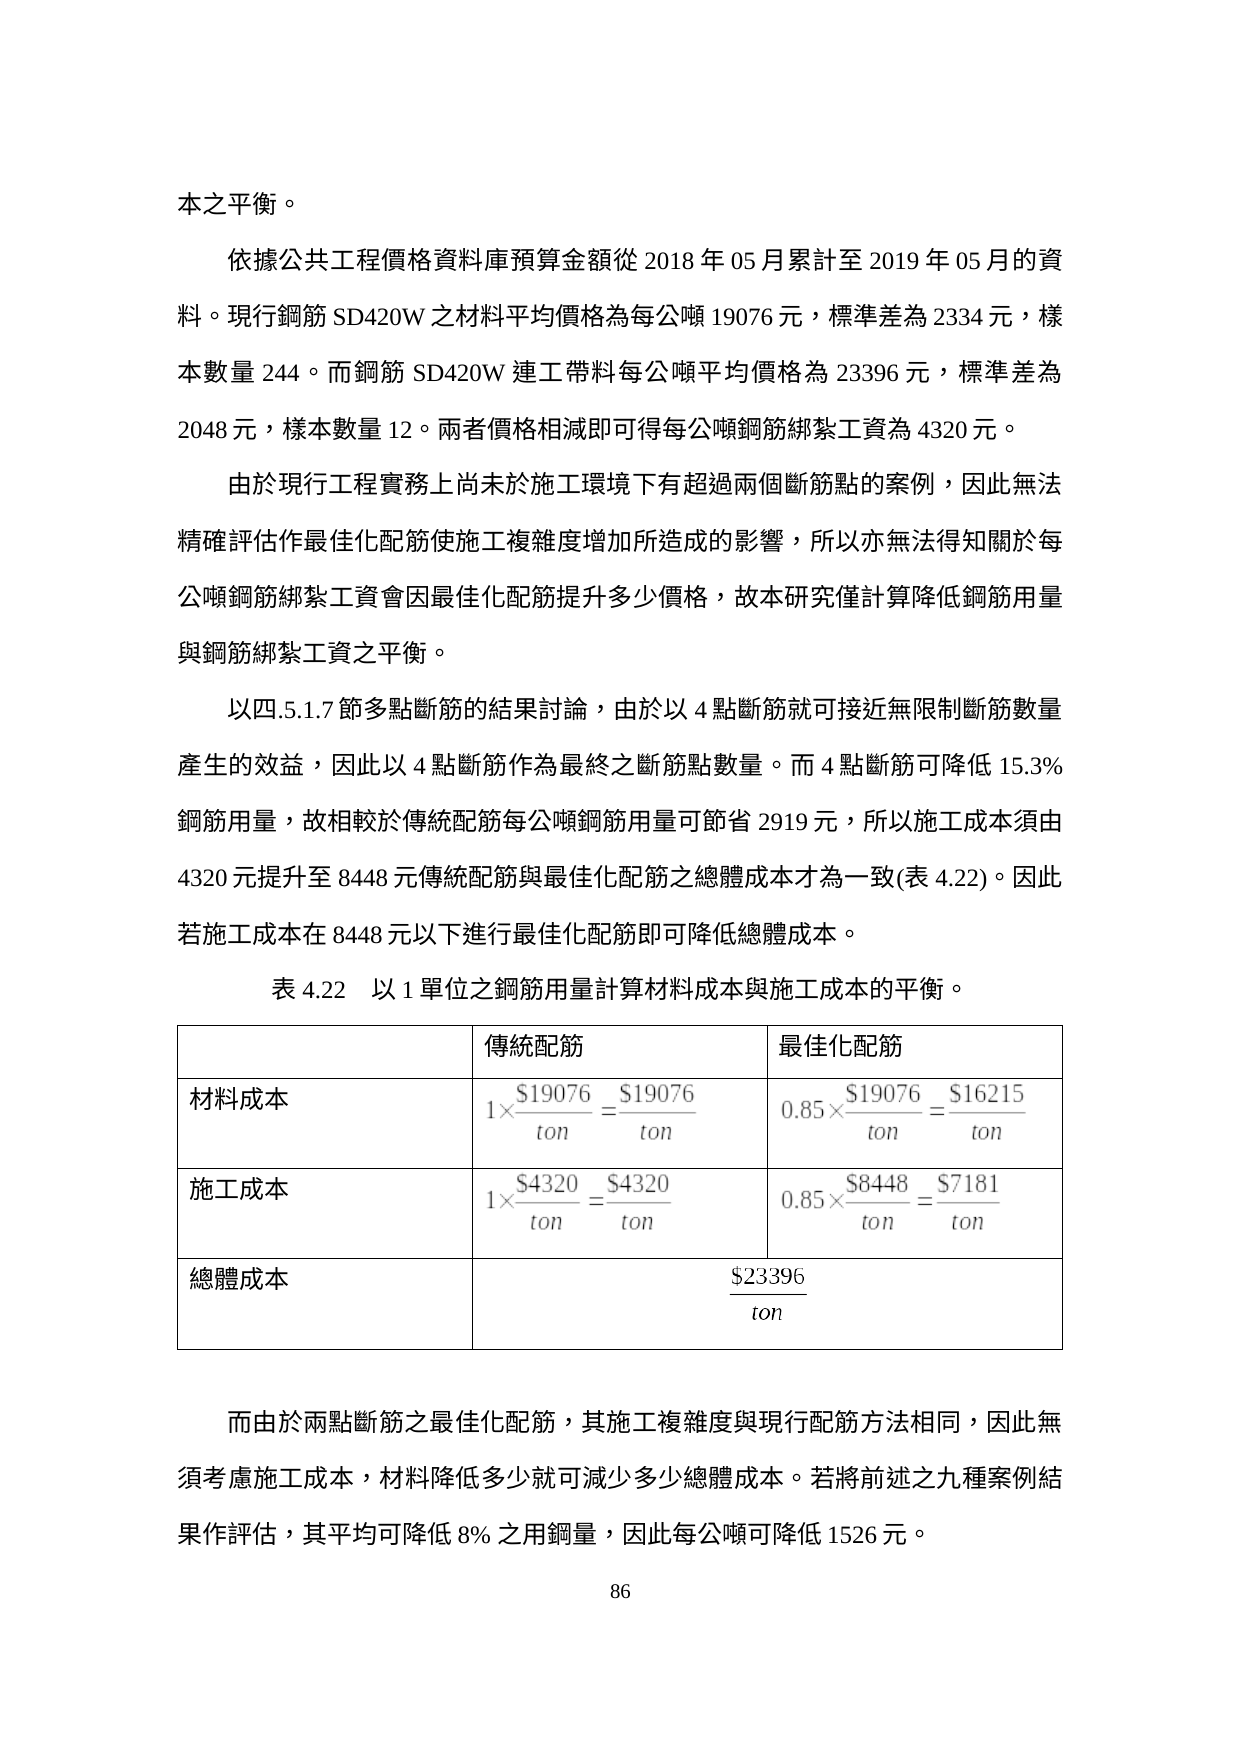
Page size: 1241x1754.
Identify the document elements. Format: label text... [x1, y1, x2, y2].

table_header 傳統配筋 [473, 1026, 767, 1077]
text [177, 184, 1063, 222]
table_cell 材料成本 [178, 1079, 472, 1168]
table_header [178, 1026, 472, 1077]
table_cell [473, 1169, 767, 1258]
table_cell 總體成本 [178, 1259, 472, 1348]
text 由於現行工程實務上尚未於施工環境下有超過兩個斷筋點的案例，因此無法精確評估作最佳化配筋使施工複雜度增加所造成的影響，所以亦無法得知關於每公噸鋼筋綁紮工資會因最佳化配筋提升多少價格，故本研究僅計算降低鋼筋用量與鋼筋綁紮工資之平衡。 [177, 464, 1063, 670]
table_cell [473, 1079, 767, 1168]
text 而由於兩點斷筋之最佳化配筋，其施工複雜度與現行配筋方法相同，因此無須考慮施工成本，材料降低多少就可減少多少總體成本。若將前述之九種案例結果作評估，其平均可降低8% 之用鋼量，因此每公噸可降低1526元。 [177, 1401, 1063, 1551]
table_cell [473, 1259, 1062, 1348]
table_header 最佳化配筋 [768, 1026, 1062, 1077]
text 依據公共工程價格資料庫預算金額從2018年05月累計至2019年05月的資料。現行鋼筋SD420W之材料平均價格為每公噸19076元，標準差為2334元，樣本數量244。而鋼筋SD420W連工帶料每公噸平均價格為23396元，標準差為2048元，樣本數量12。兩者價格相減即可得每公噸鋼筋綁紮工資為4320元。 [177, 240, 1063, 446]
table_cell 施工成本 [178, 1169, 472, 1258]
table_cell [768, 1169, 1062, 1258]
table_cell [768, 1079, 1062, 1168]
